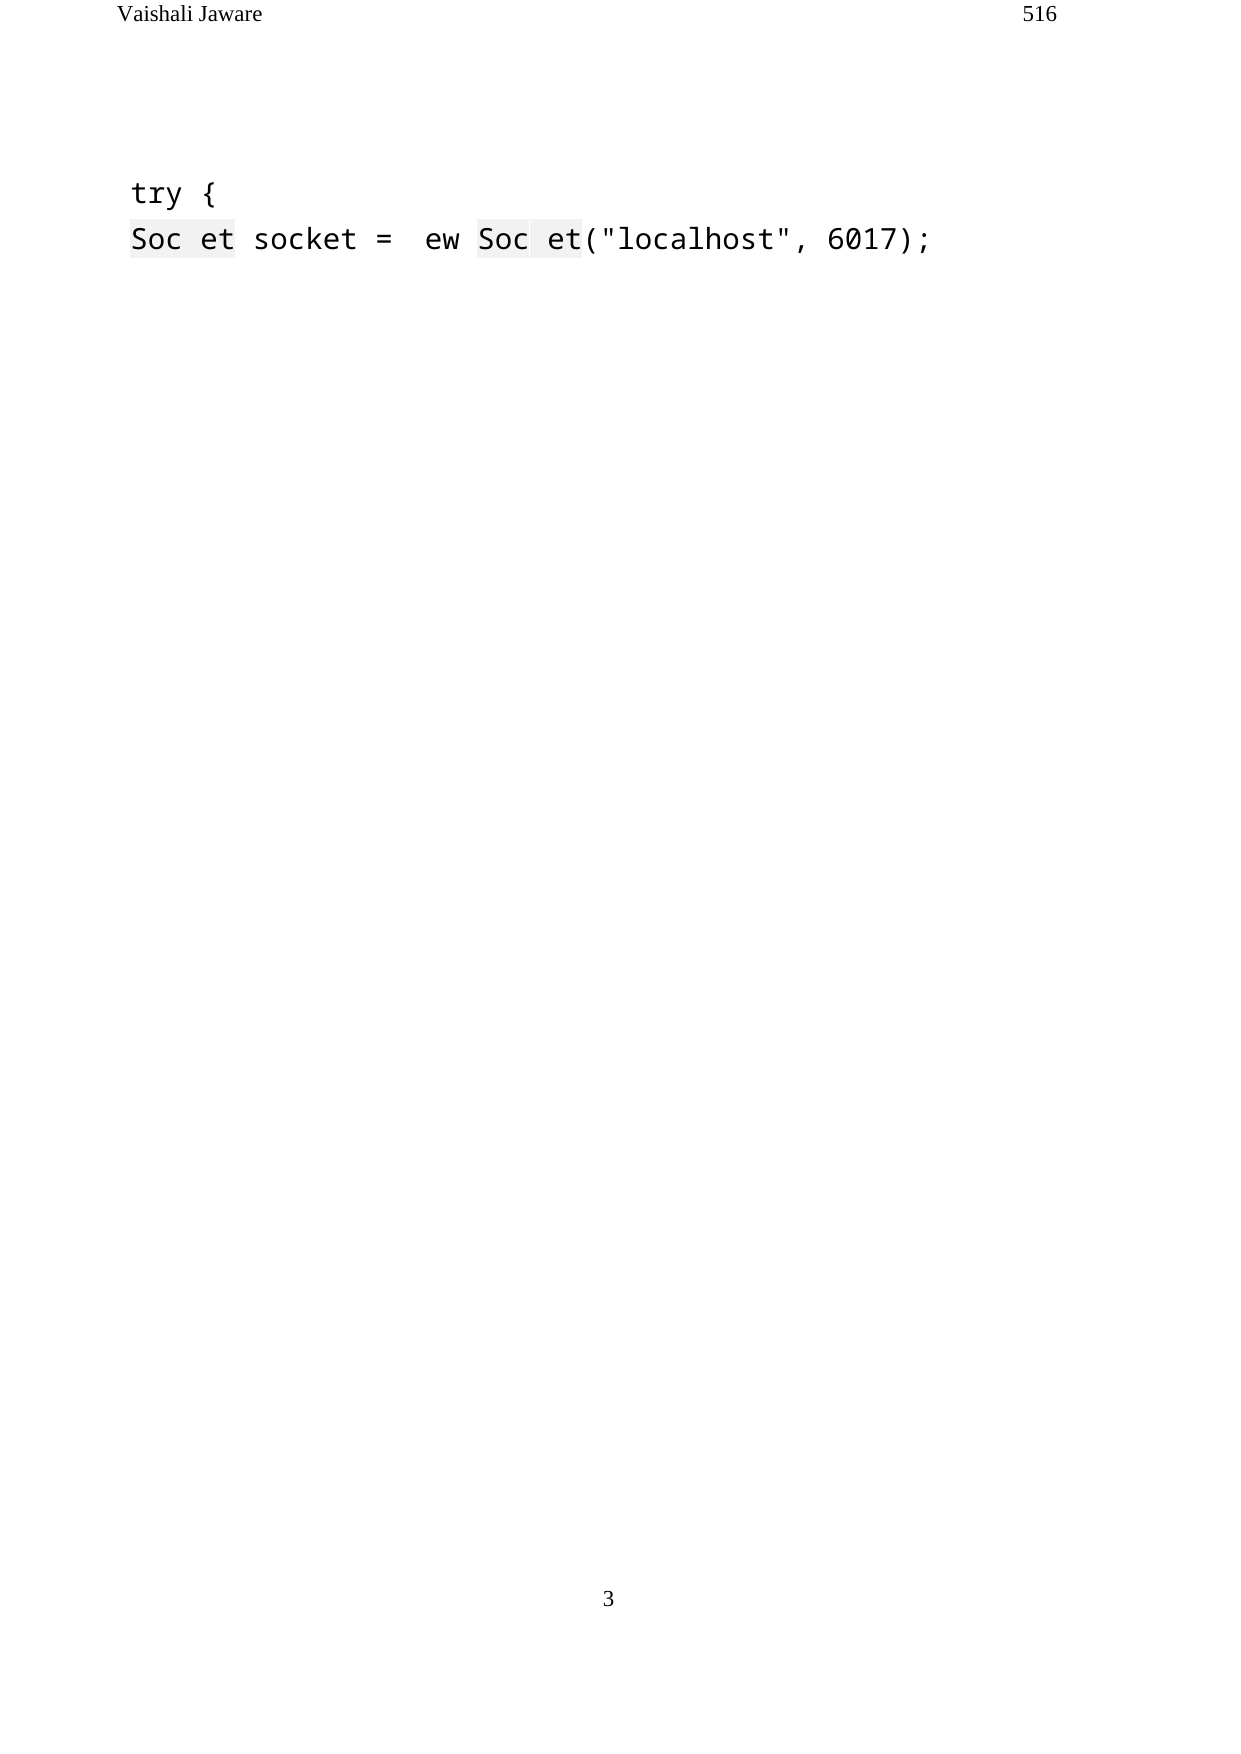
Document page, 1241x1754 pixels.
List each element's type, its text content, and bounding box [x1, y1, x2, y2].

text Soc et socket = ew Soc et("localhost", 6017); [130, 218, 1111, 258]
text try { [130, 172, 1111, 212]
